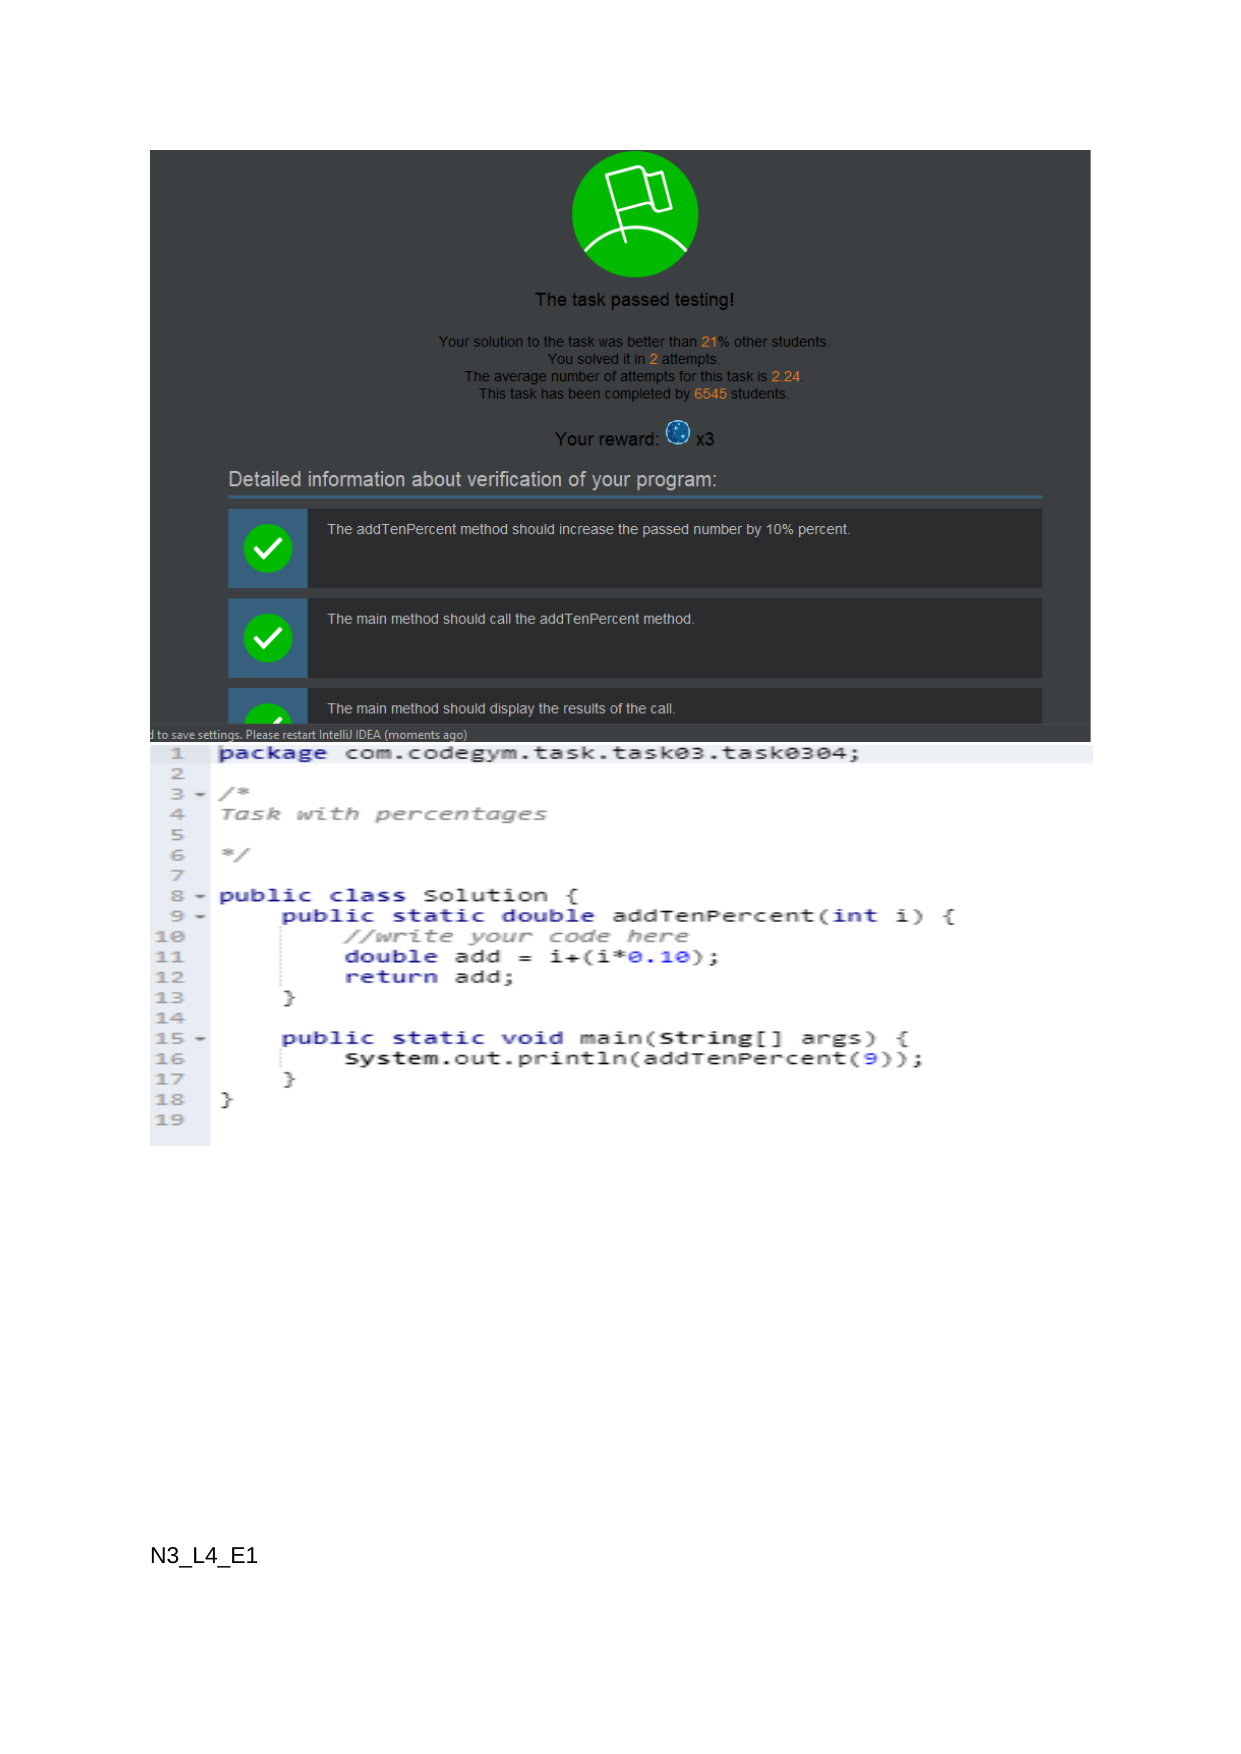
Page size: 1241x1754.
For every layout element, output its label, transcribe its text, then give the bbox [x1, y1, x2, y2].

picture [150, 745, 1093, 1146]
picture [150, 150, 1091, 742]
text N3_L4_E1 [150, 1542, 1090, 1568]
